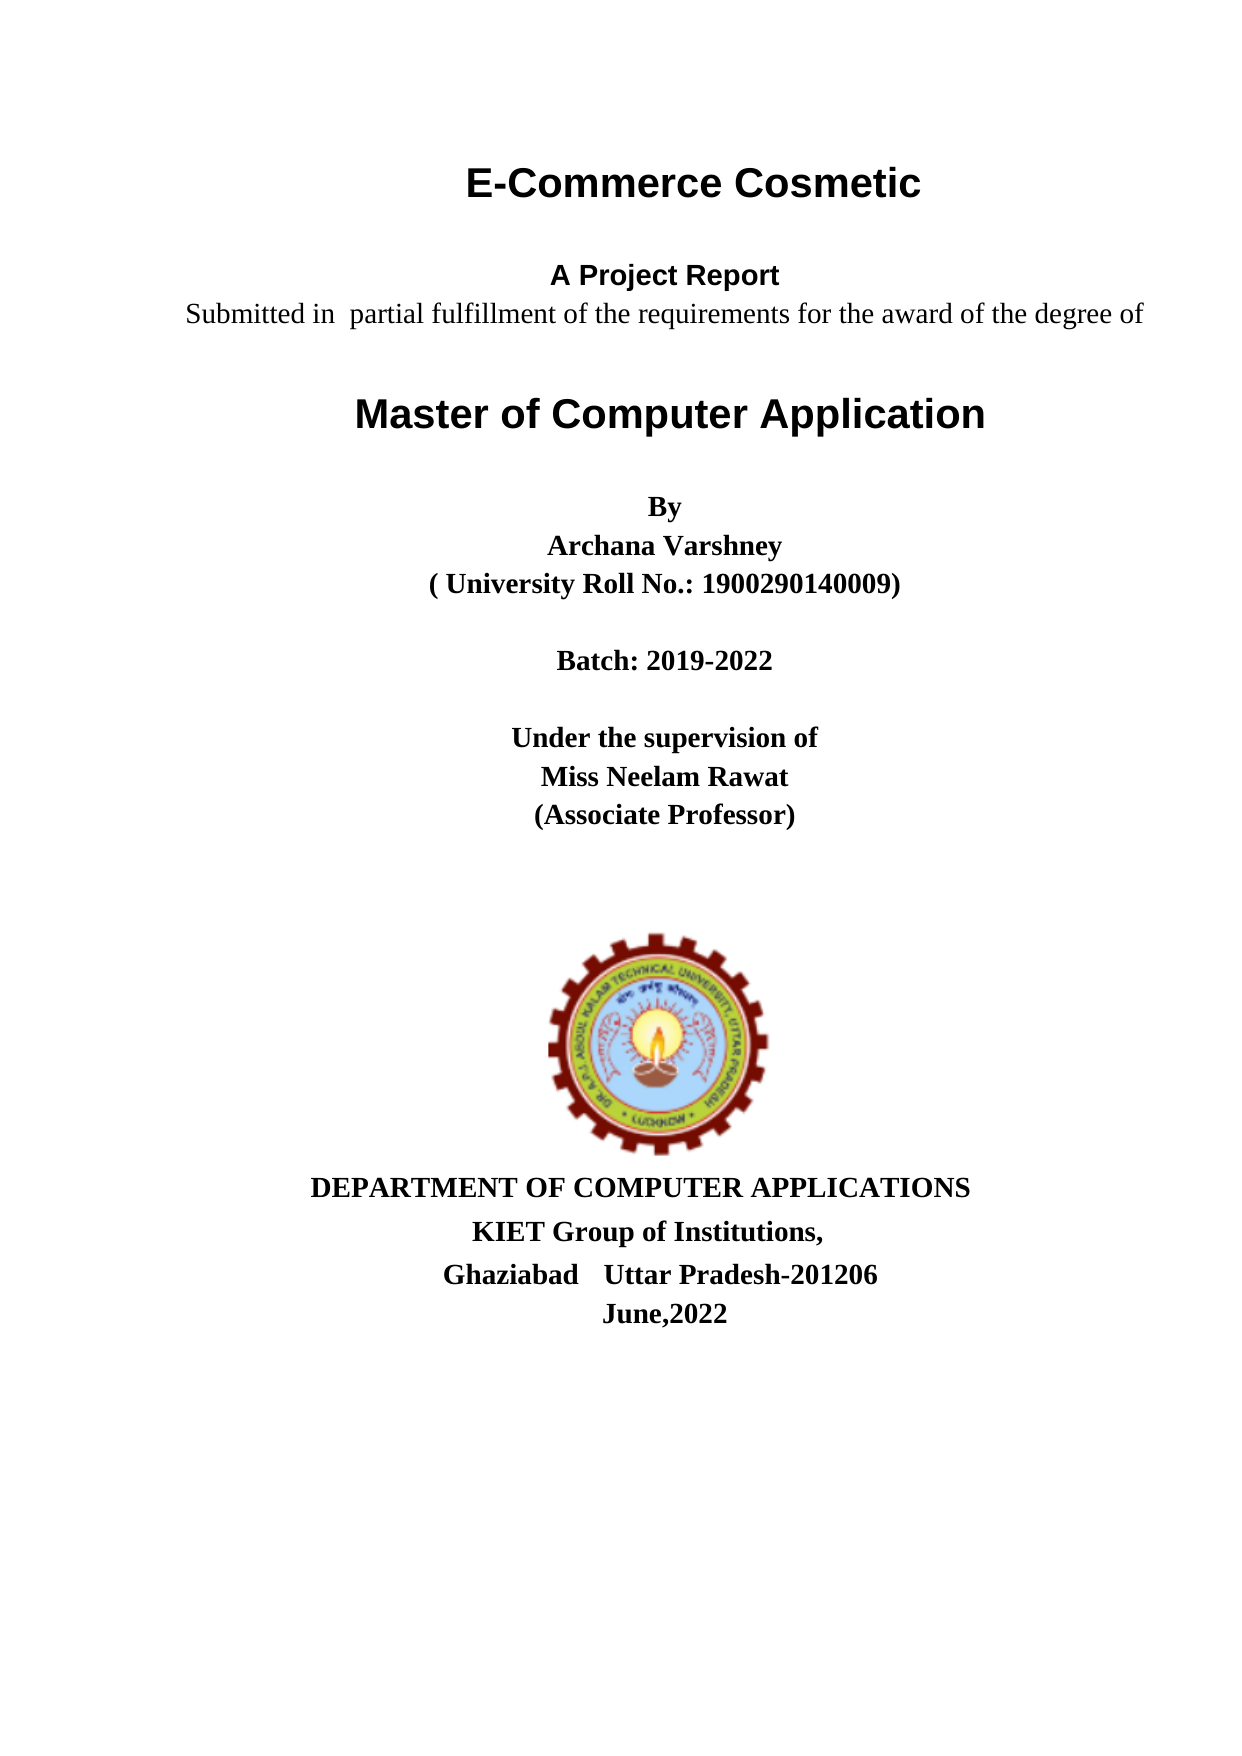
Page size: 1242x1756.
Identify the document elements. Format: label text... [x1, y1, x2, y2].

text Miss Neelam Rawat [114, 759, 1214, 792]
text Submitted in partial fulfillment of the requirements for the award of the degree of [114, 296, 1214, 330]
text Archana Varshney [114, 528, 1214, 561]
text June,2022 [114, 1296, 1214, 1329]
text Ghaziabad Uttar Pradesh-201206 [114, 1257, 931, 1291]
text Master of Computer Application [114, 390, 1214, 438]
text (Associate Professor) [114, 797, 1214, 831]
text By [114, 489, 1214, 523]
text DEPARTMENT OF COMPUTER APPLICATIONS [130, 1170, 1151, 1204]
text Batch: 2019-2022 [114, 643, 1214, 677]
text KIET Group of Institutions, [114, 1214, 931, 1247]
picture [547, 913, 782, 1167]
text A Project Report [114, 258, 1214, 291]
text Under the supervision of [114, 720, 1214, 754]
text E-Commerce Cosmetic [114, 158, 1214, 206]
text ( University Roll No.: 1900290140009) [114, 566, 1214, 600]
